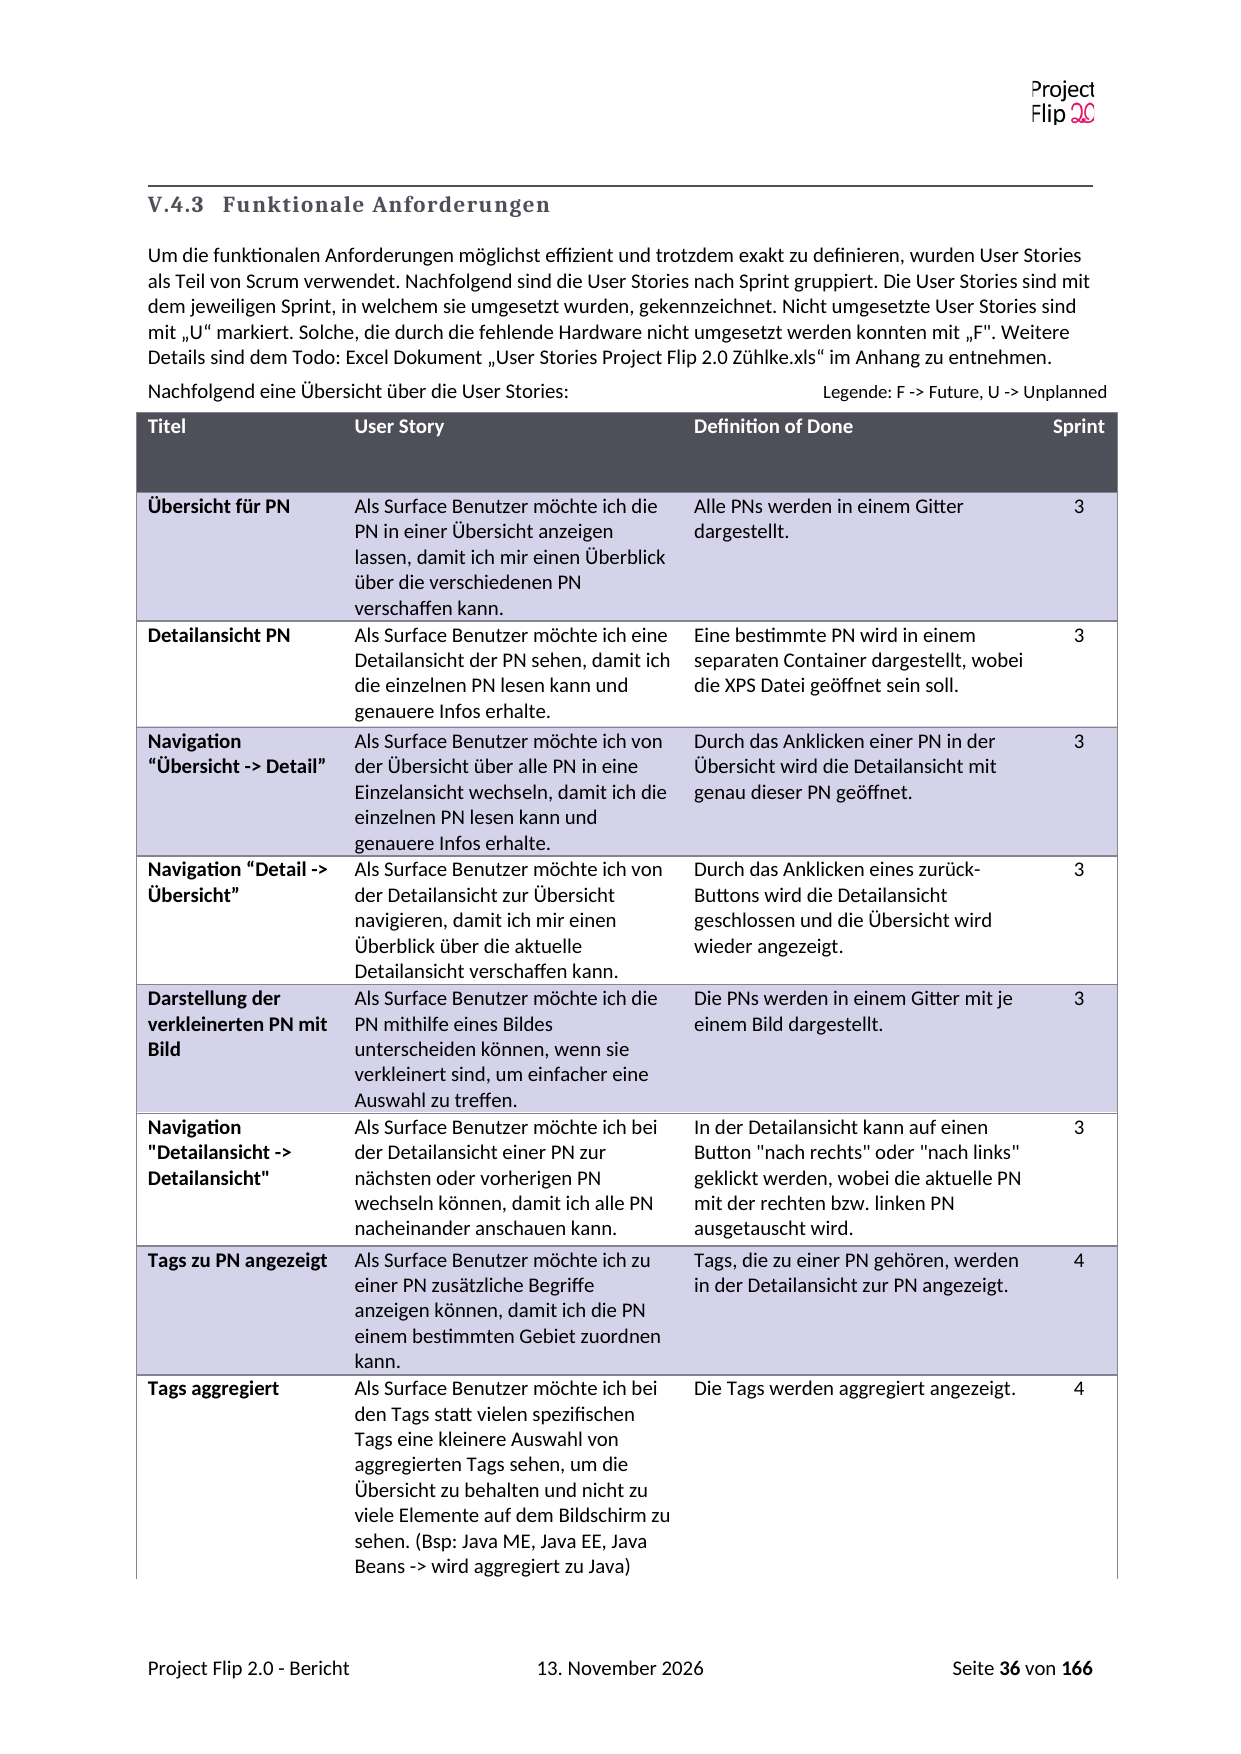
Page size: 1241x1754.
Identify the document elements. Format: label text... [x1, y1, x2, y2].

table_header Definition of Done [683, 413, 1040, 492]
table_cell Navigation "Detailansicht -> Detailansicht" [137, 1114, 343, 1245]
table_cell Navigation “Detail -> Übersicht” [137, 857, 343, 984]
table_cell Als Surface Benutzer möchte ich zu einer PN zusätzliche Begriffe anzeigen können, damit ich die PN einem bestimmten Gebiet zuordnen kann. [343, 1247, 683, 1374]
table_cell In der Detailansicht kann auf einen Button "nach rechts" oder "nach links" geklickt werden, wobei die aktuelle PN mit der rechten bzw. linken PN ausgetauscht wird. [683, 1114, 1040, 1245]
table_cell Navigation “Übersicht -> Detail” [137, 728, 343, 855]
table_cell 4 [1040, 1376, 1117, 1579]
table_header Titel [137, 413, 343, 492]
table_cell Als Surface Benutzer möchte ich von der Detailansicht zur Übersicht navigieren, damit ich mir einen Überblick über die aktuelle Detailansicht verschaffen kann. [343, 857, 683, 984]
table_cell Detailansicht PN [137, 622, 343, 726]
table_cell Durch das Anklicken eines zurück-Buttons wird die Detailansicht geschlossen und die Übersicht wird wieder angezeigt. [683, 857, 1040, 984]
table_cell Als Surface Benutzer möchte ich die PN in einer Übersicht anzeigen lassen, damit ich mir einen Überblick über die verschiedenen PN verschaffen kann. [343, 493, 683, 620]
table_cell Die PNs werden in einem Gitter mit je einem Bild dargestellt. [683, 985, 1040, 1112]
table_cell Als Surface Benutzer möchte ich die PN mithilfe eines Bildes unterscheiden können, wenn sie verkleinert sind, um einfacher eine Auswahl zu treffen. [343, 985, 683, 1112]
table_cell 3 [1040, 622, 1117, 726]
picture [1081, 79, 1097, 124]
table_cell Tags zu PN angezeigt [137, 1247, 343, 1374]
table_cell 4 [1040, 1247, 1117, 1374]
table_header User Story [343, 413, 683, 492]
table_cell 3 [1040, 493, 1117, 620]
table_cell 3 [1040, 857, 1117, 984]
table_cell Eine bestimmte PN wird in einem separaten Container dargestellt, wobei die XPS Datei geöffnet sein soll. [683, 622, 1040, 726]
table_header Sprint [1040, 413, 1117, 492]
table_cell Als Surface Benutzer möchte ich von der Übersicht über alle PN in eine Einzelansicht wechseln, damit ich die einzelnen PN lesen kann und genauere Infos erhalte. [343, 728, 683, 855]
table_cell Durch das Anklicken einer PN in der Übersicht wird die Detailansicht mit genau dieser PN geöffnet. [683, 728, 1040, 855]
table_cell Darstellung der verkleinerten PN mit Bild [137, 985, 343, 1112]
table_cell Als Surface Benutzer möchte ich bei den Tags statt vielen spezifischen Tags eine kleinere Auswahl von aggregierten Tags sehen, um die Übersicht zu behalten und nicht zu viele Elemente auf dem Bildschirm zu sehen. (Bsp: Java ME, Java EE, Java Beans -> wird aggregiert zu Java) [343, 1376, 683, 1579]
table_cell Als Surface Benutzer möchte ich eine Detailansicht der PN sehen, damit ich die einzelnen PN lesen kann und genauere Infos erhalte. [343, 622, 683, 726]
table_cell 3 [1040, 728, 1117, 855]
text Um die funktionalen Anforderungen möglichst effizient und trotzdem exakt zu definieren, wurden User Stories als Teil von Scrum verwendet. Nachfolgend sind die User Stories nach Sprint gruppiert. Die User Stories sind mit dem jeweiligen Sprint, in welchem sie umgesetzt wurden, gekennzeichnet. Nicht umgesetzte User Stories sind mit „U“ markiert. Solche, die durch die fehlende Hardware nicht umgesetzt werden konnten mit „F". Weitere Details sind dem Todo: Excel Dokument „User Stories Project Flip 2.0 Zühlke.xls“ im Anhang zu entnehmen. [148, 243, 1093, 370]
table_cell Die Tags werden aggregiert angezeigt. [683, 1376, 1040, 1579]
table_cell 3 [1040, 985, 1117, 1112]
table_cell Tags aggregiert [137, 1376, 343, 1579]
table_cell Übersicht für PN [137, 493, 343, 620]
subtitle Funktionale Anforderungen [148, 187, 1093, 218]
table_cell Alle PNs werden in einem Gitter dargestellt. [683, 493, 1040, 620]
text Nachfolgend eine Übersicht über die User Stories: Legende: F -> Future, U -> Unplanned [148, 378, 1093, 403]
table_cell Tags, die zu einer PN gehören, werden in der Detailansicht zur PN angezeigt. [683, 1247, 1040, 1374]
table_cell 3 [1040, 1114, 1117, 1245]
table_cell Als Surface Benutzer möchte ich bei der Detailansicht einer PN zur nächsten oder vorherigen PN wechseln können, damit ich alle PN nacheinander anschauen kann. [343, 1114, 683, 1245]
